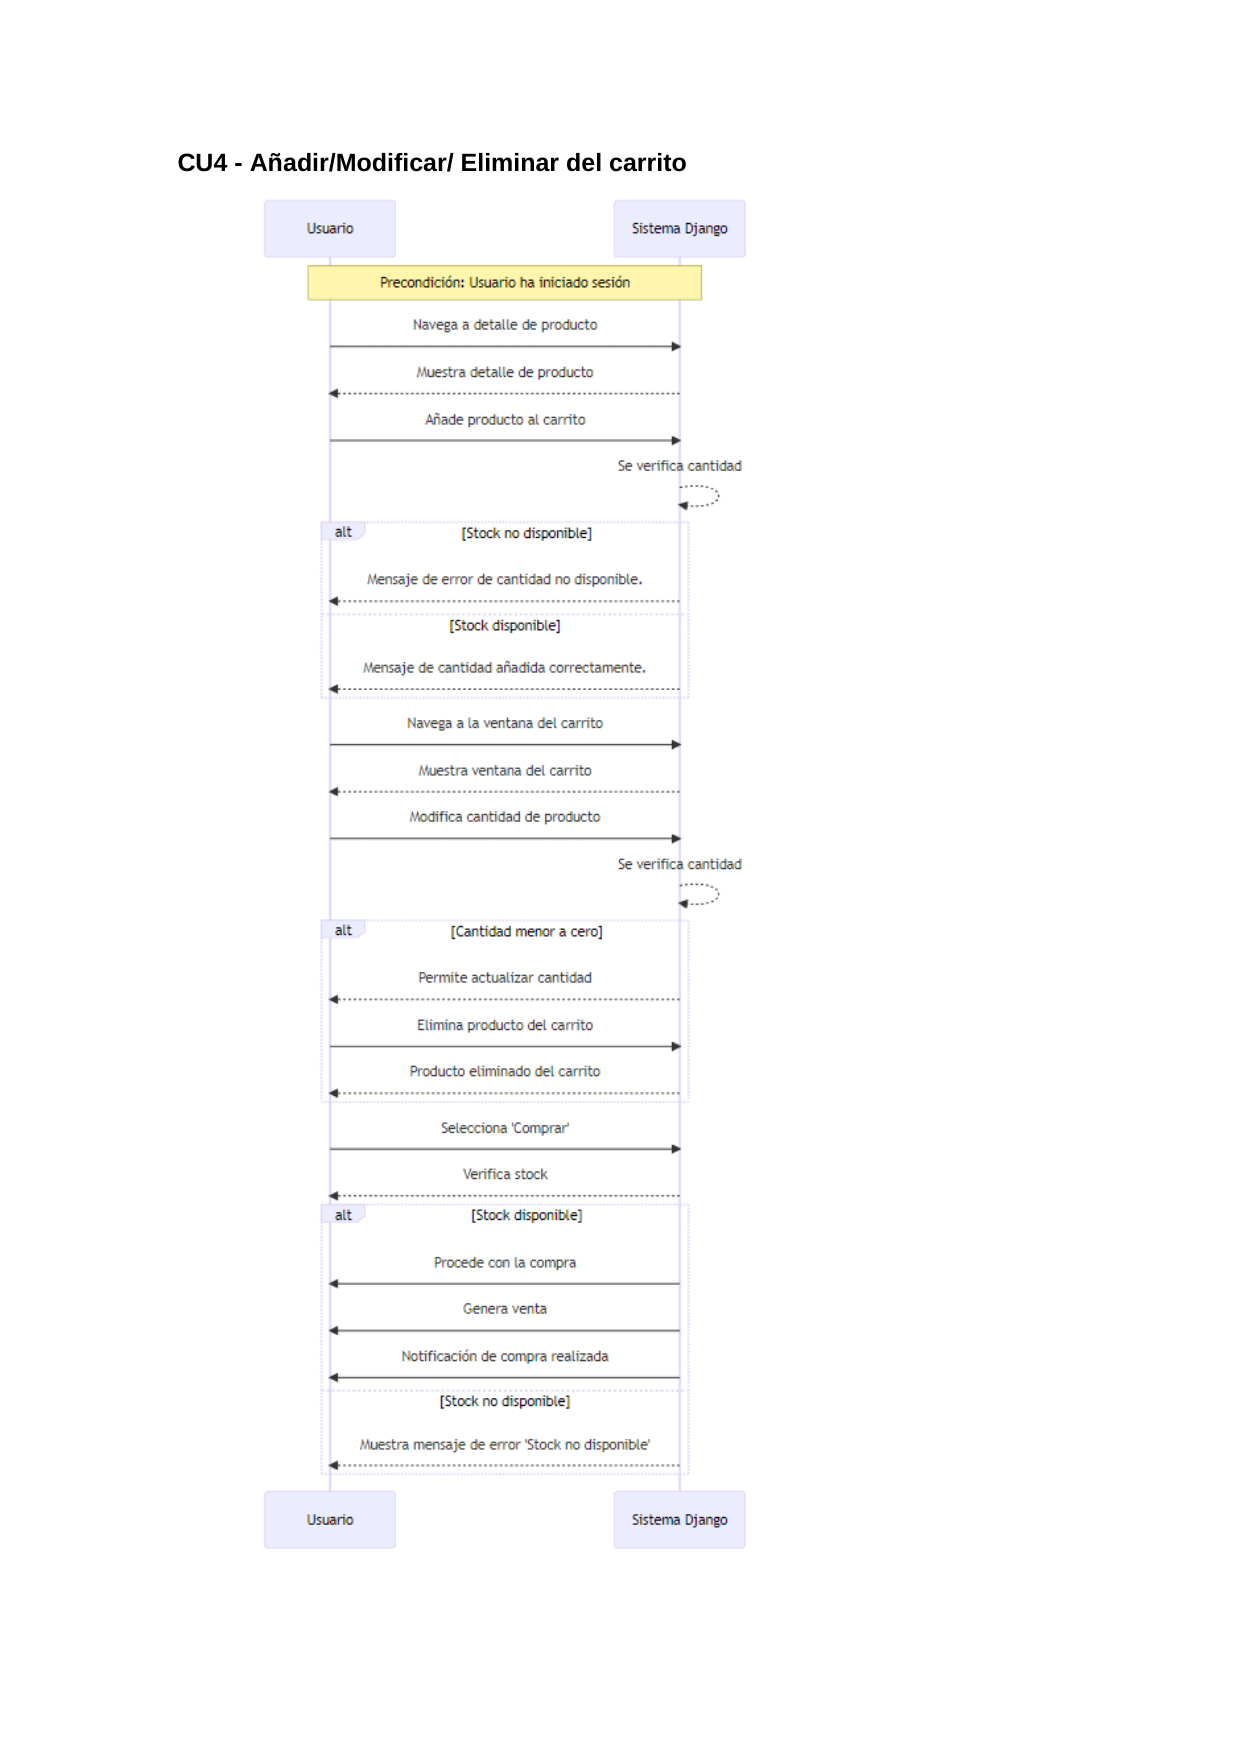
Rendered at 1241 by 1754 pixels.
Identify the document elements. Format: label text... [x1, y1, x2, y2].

picture [177, 178, 825, 1583]
